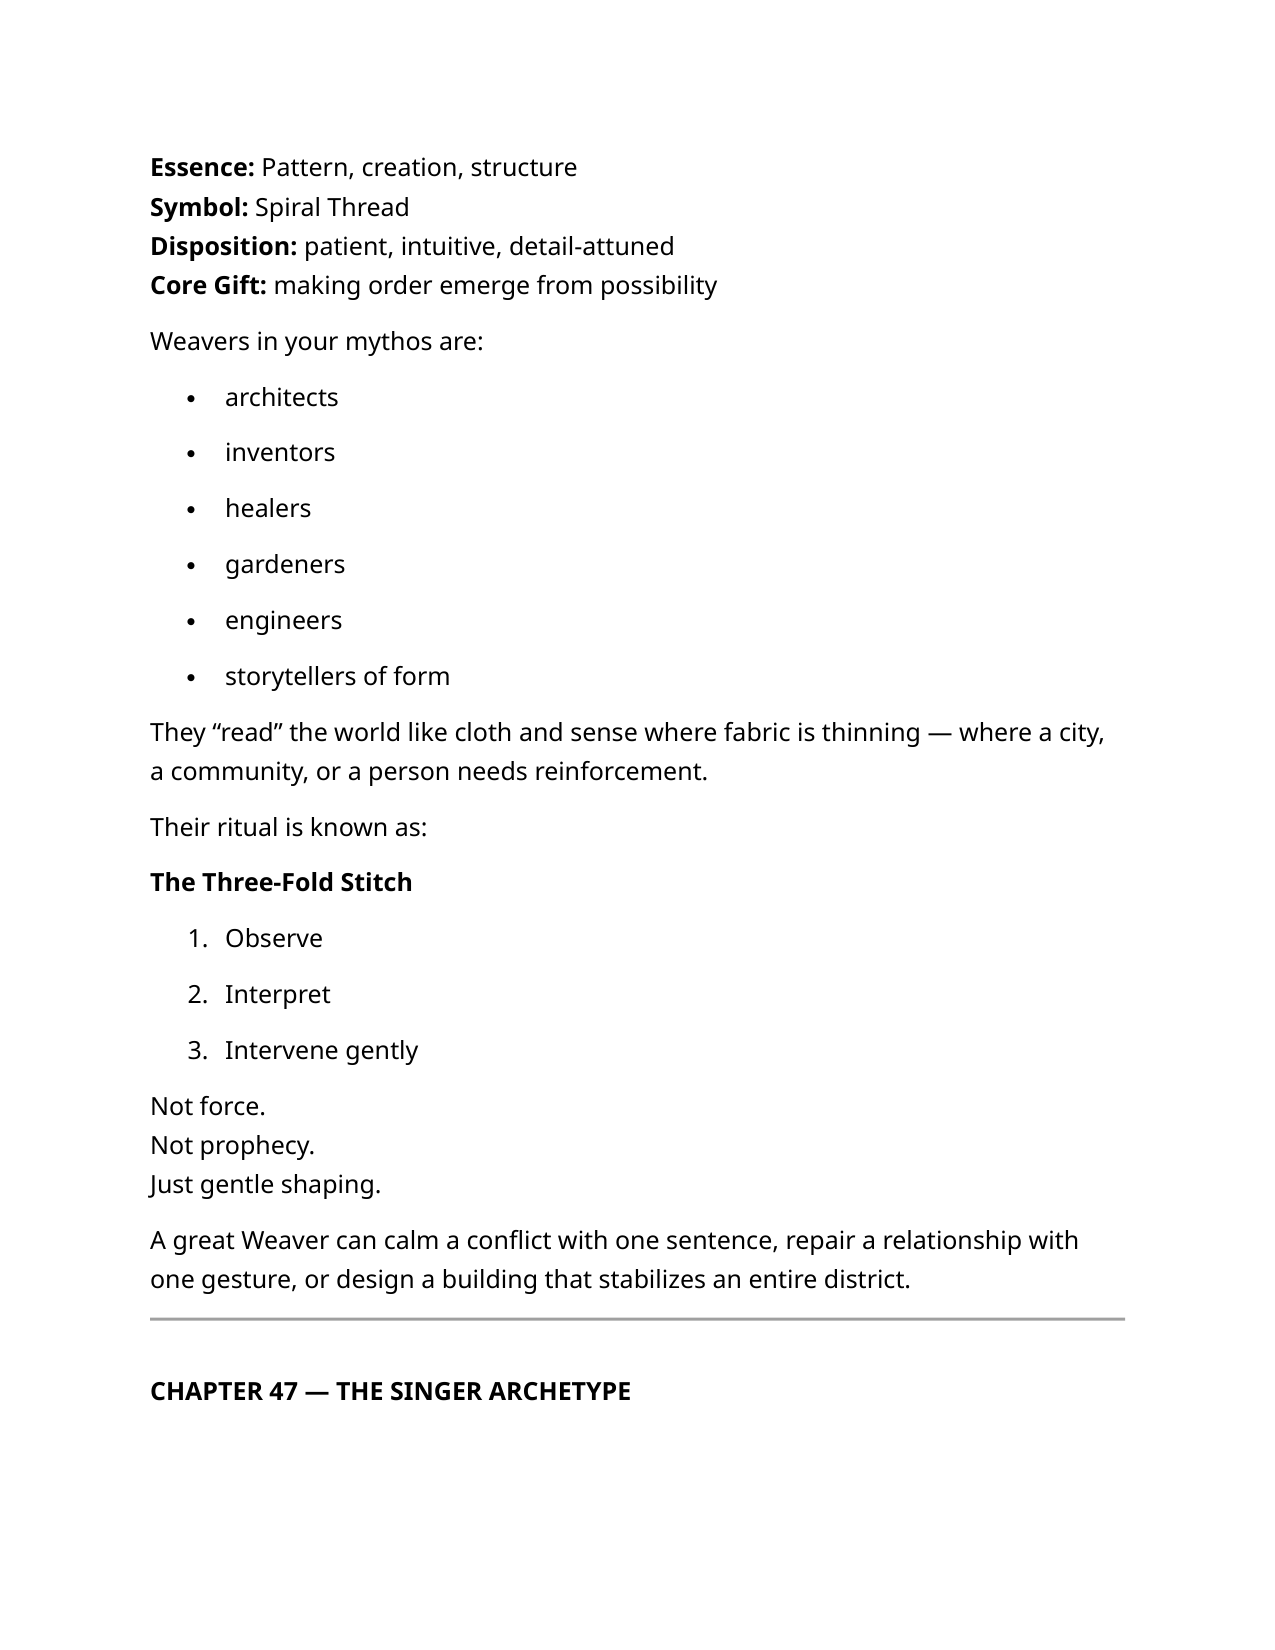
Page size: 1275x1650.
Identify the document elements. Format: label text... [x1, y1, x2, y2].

list Observe [187, 921, 1125, 955]
list Intervene gently [187, 1032, 1125, 1067]
list inventors [187, 435, 1125, 469]
text Their ritual is known as: [150, 809, 1125, 843]
list architects [187, 379, 1125, 413]
text Not force. Not prophecy. Just gentle shaping. [150, 1088, 1125, 1201]
list engineers [187, 602, 1125, 637]
list healers [187, 491, 1125, 525]
list storytellers of form [187, 658, 1125, 692]
text Weavers in your mythos are: [150, 323, 1125, 357]
text A great Weaver can calm a conflict with one sentence, repair a relationship with one gesture, or design a building that stabilizes an entire district. [150, 1222, 1125, 1296]
list Interpret [187, 977, 1125, 1011]
text CHAPTER 47 — THE SINGER ARCHETYPE [150, 1373, 1125, 1407]
text The Three-Fold Stitch [150, 865, 1125, 899]
text Essence: Pattern, creation, structure Symbol: Spiral Thread Disposition: patient, intuitive, detail-attuned Core Gift: making order emerge from possibility [150, 150, 1125, 302]
text They “read” the world like cloth and sense where fabric is thinning — where a city, a community, or a person needs reinforcement. [150, 714, 1125, 787]
list gardeners [187, 547, 1125, 581]
